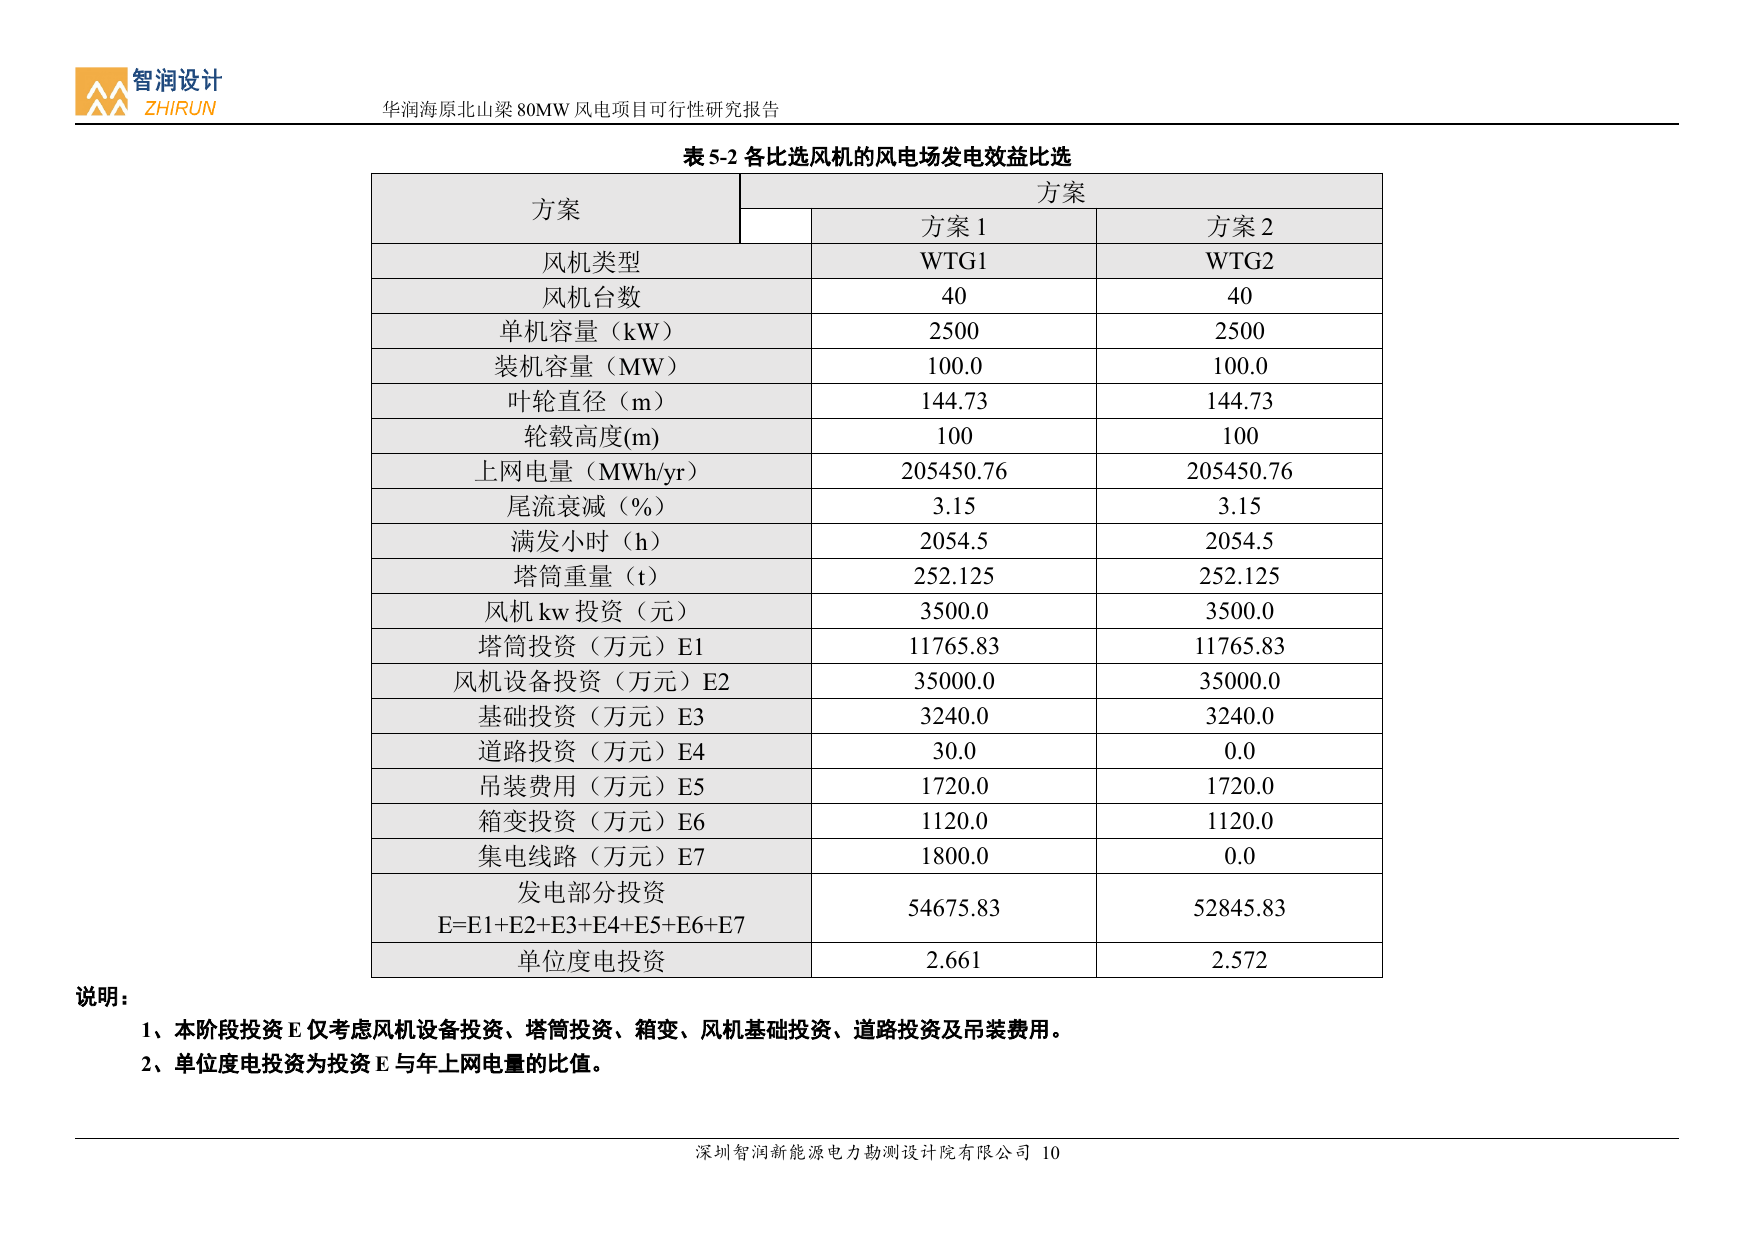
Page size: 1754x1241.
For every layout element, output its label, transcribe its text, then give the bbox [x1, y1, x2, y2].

table_cell 3240.0 [1097, 699, 1382, 733]
table_cell 52845.83 [1097, 874, 1382, 942]
table_cell 3.15 [1097, 489, 1382, 523]
table_cell 1120.0 [1097, 804, 1382, 838]
table_cell 2054.5 [1097, 524, 1382, 558]
table_cell 30.0 [812, 734, 1096, 768]
table_cell 单位度电投资 [372, 943, 811, 977]
table_cell 塔筒重量（t） [372, 559, 811, 593]
table_cell 单机容量（kW） [372, 314, 811, 348]
table_cell 11765.83 [1097, 629, 1382, 663]
table_header 方案 [372, 174, 739, 243]
table_cell 40 [1097, 279, 1382, 313]
table_cell 11765.83 [812, 629, 1096, 663]
table_cell 方案2 [1097, 209, 1382, 243]
table_cell 205450.76 [1097, 454, 1382, 488]
table_cell 3500.0 [812, 594, 1096, 628]
table_cell 发电部分投资E=E1+E2+E3+E4+E5+E6+E7 [372, 874, 811, 942]
table_cell 54675.83 [812, 874, 1096, 942]
table_cell 2500 [1097, 314, 1382, 348]
table_cell 0.0 [1097, 839, 1382, 873]
table_cell 塔筒投资（万元）E1 [372, 629, 811, 663]
table_cell 2500 [812, 314, 1096, 348]
table_cell 基础投资（万元）E3 [372, 699, 811, 733]
table_cell 风机kw投资（元） [372, 594, 811, 628]
table_cell WTG1 [812, 244, 1096, 278]
table_cell 轮毂高度(m) [372, 419, 811, 453]
table_cell 1120.0 [812, 804, 1096, 838]
table_cell 1800.0 [812, 839, 1096, 873]
table_cell 方案1 [812, 209, 1096, 243]
table_cell 叶轮直径（m） [372, 384, 811, 418]
table_cell 风机设备投资（万元）E2 [372, 664, 811, 698]
table_cell 道路投资（万元）E4 [372, 734, 811, 768]
table_cell 2.661 [812, 943, 1096, 977]
table_cell 1720.0 [812, 769, 1096, 803]
table_cell 3.15 [812, 489, 1096, 523]
table_cell 风机类型 [372, 244, 811, 278]
table_cell 252.125 [812, 559, 1096, 593]
table_cell WTG2 [1097, 244, 1382, 278]
table_cell 风机台数 [372, 279, 811, 313]
table_cell 35000.0 [1097, 664, 1382, 698]
table_cell 吊装费用（万元）E5 [372, 769, 811, 803]
table_cell 100 [1097, 419, 1382, 453]
table_cell 144.73 [1097, 384, 1382, 418]
table_cell 252.125 [1097, 559, 1382, 593]
table_cell 35000.0 [812, 664, 1096, 698]
table_cell 3500.0 [1097, 594, 1382, 628]
table_cell 2.572 [1097, 943, 1382, 977]
table_cell 40 [812, 279, 1096, 313]
table_cell 100.0 [1097, 349, 1382, 383]
table_cell 0.0 [1097, 734, 1382, 768]
text 说明： [75, 978, 1679, 1012]
text 表5-2 各比选风机的风电场发电效益比选 [75, 139, 1679, 173]
text 1、本阶段投资E仅考虑风机设备投资、塔筒投资、箱变、风机基础投资、道路投资及吊装费用。 [75, 1012, 1679, 1046]
table_cell 144.73 [812, 384, 1096, 418]
table_cell 100 [812, 419, 1096, 453]
table_cell 装机容量（MW） [372, 349, 811, 383]
table_cell 3240.0 [812, 699, 1096, 733]
text 2、单位度电投资为投资E与年上网电量的比值。 [75, 1046, 1679, 1079]
table_cell 满发小时（h） [372, 524, 811, 558]
table_cell 100.0 [812, 349, 1096, 383]
table_cell 上网电量（MWh/yr） [372, 454, 811, 488]
table_cell 尾流衰减（%） [372, 489, 811, 523]
table_cell 箱变投资（万元）E6 [372, 804, 811, 838]
table_cell 205450.76 [812, 454, 1096, 488]
table_cell 集电线路（万元）E7 [372, 839, 811, 873]
picture [75, 65, 223, 117]
table_cell 2054.5 [812, 524, 1096, 558]
table_cell 1720.0 [1097, 769, 1382, 803]
